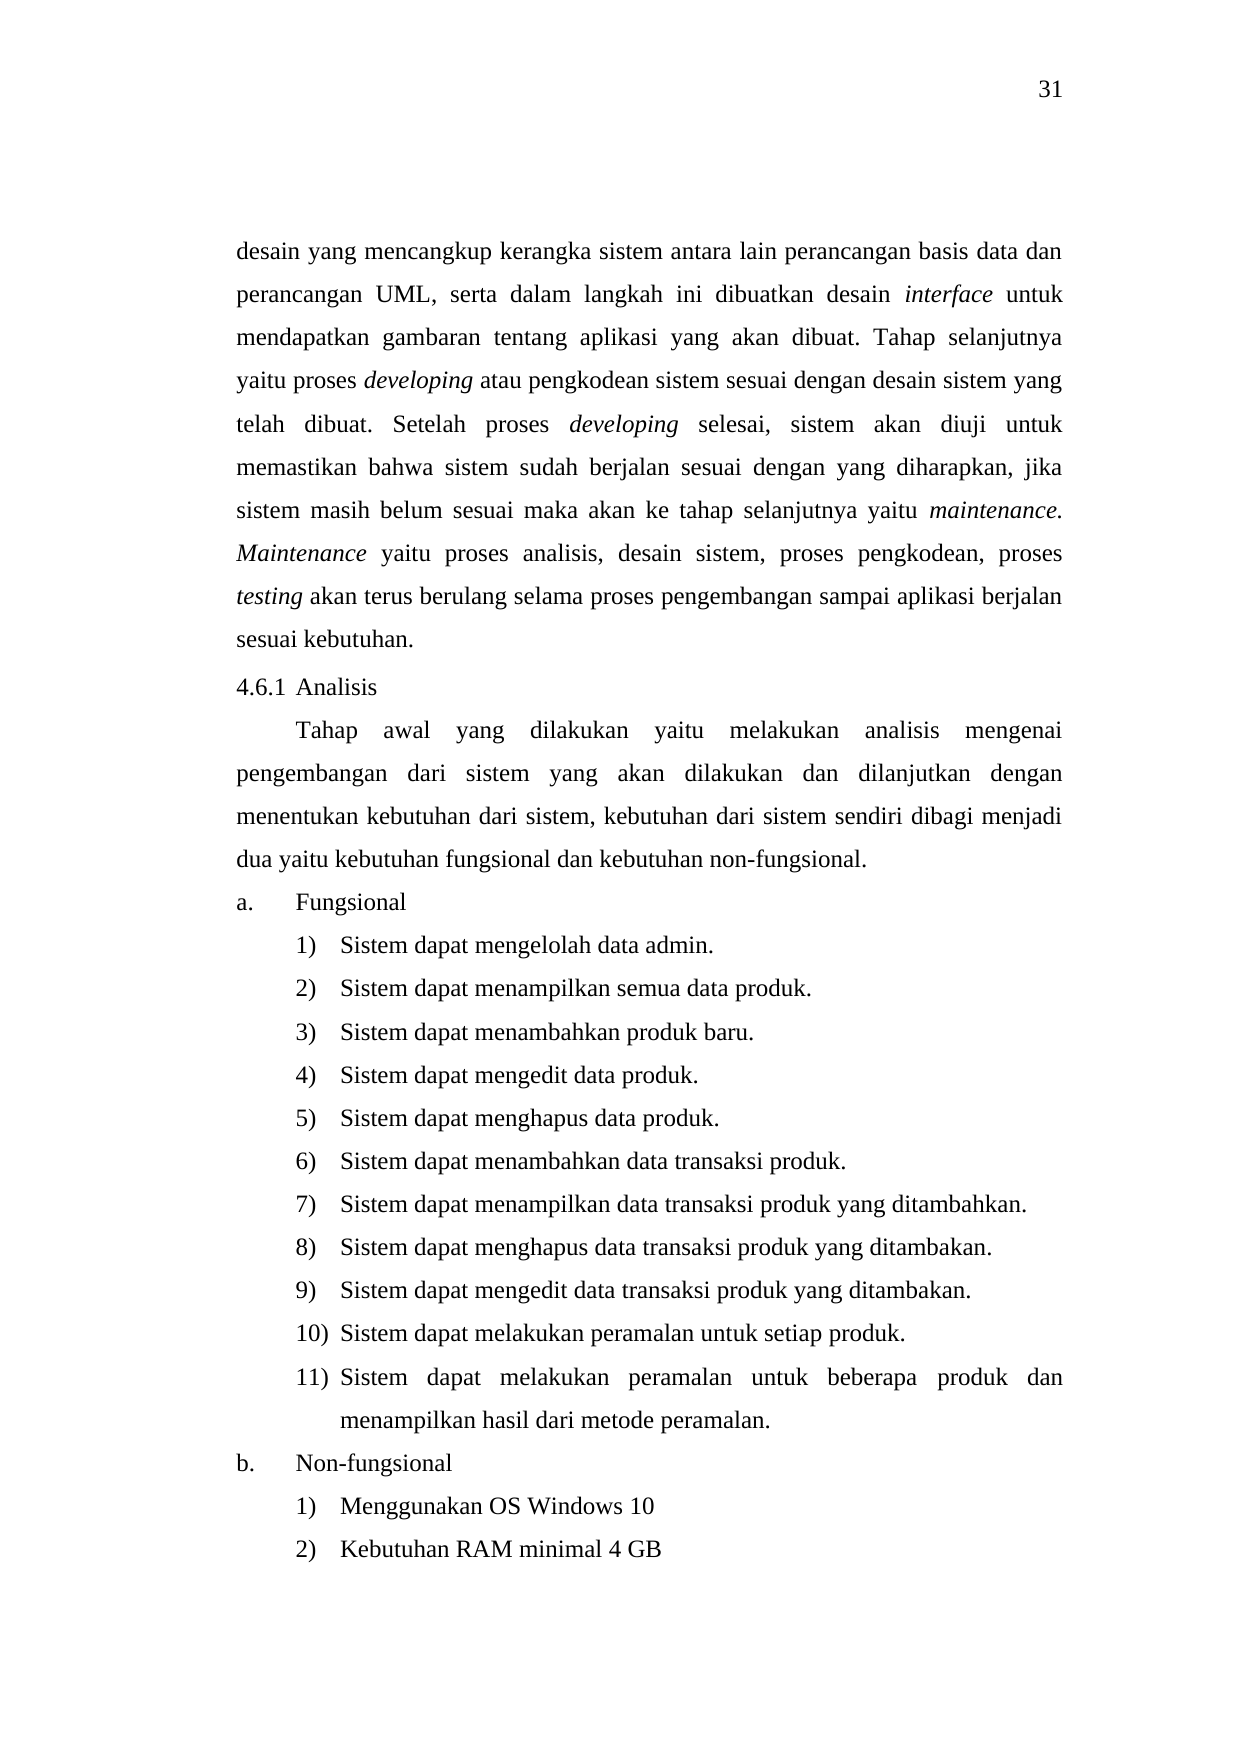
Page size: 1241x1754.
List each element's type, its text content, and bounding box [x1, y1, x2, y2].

list Kebutuhan RAM minimal 4 GB [295, 1534, 1063, 1563]
list Sistem dapat menampilkan data transaksi produk yang ditambahkan. [295, 1189, 1063, 1218]
list Sistem dapat mengelolah data admin. [295, 930, 1063, 959]
list Sistem dapat menghapus data produk. [295, 1103, 1063, 1132]
list Sistem dapat mengedit data produk. [295, 1060, 1063, 1088]
text Tahap awal yang dilakukan yaitu melakukan analisis mengenai pengembangan dari sistem yang akan dilakukan dan dilanjutkan dengan menentukan kebutuhan dari sistem, kebutuhan dari sistem sendiri dibagi menjadi dua yaitu kebutuhan fungsional dan kebutuhan non-fungsional. [236, 715, 1063, 873]
list Menggunakan OS Windows 10 [295, 1491, 1063, 1520]
list Sistem dapat menambahkan produk baru. [295, 1017, 1063, 1045]
list Sistem dapat melakukan peramalan untuk setiap produk. [295, 1318, 1063, 1347]
list Sistem dapat melakukan peramalan untuk beberapa produk dan menampilkan hasil dari metode peramalan. [295, 1362, 1063, 1433]
list Sistem dapat menghapus data transaksi produk yang ditambakan. [295, 1232, 1063, 1261]
list Fungsional [236, 887, 1063, 916]
list Non-fungsional [236, 1448, 1063, 1477]
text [236, 236, 1063, 653]
list Sistem dapat menampilkan semua data produk. [295, 973, 1063, 1002]
list Sistem dapat menambahkan data transaksi produk. [295, 1146, 1063, 1175]
list Analisis [236, 672, 1063, 700]
list Sistem dapat mengedit data transaksi produk yang ditambakan. [295, 1275, 1063, 1304]
